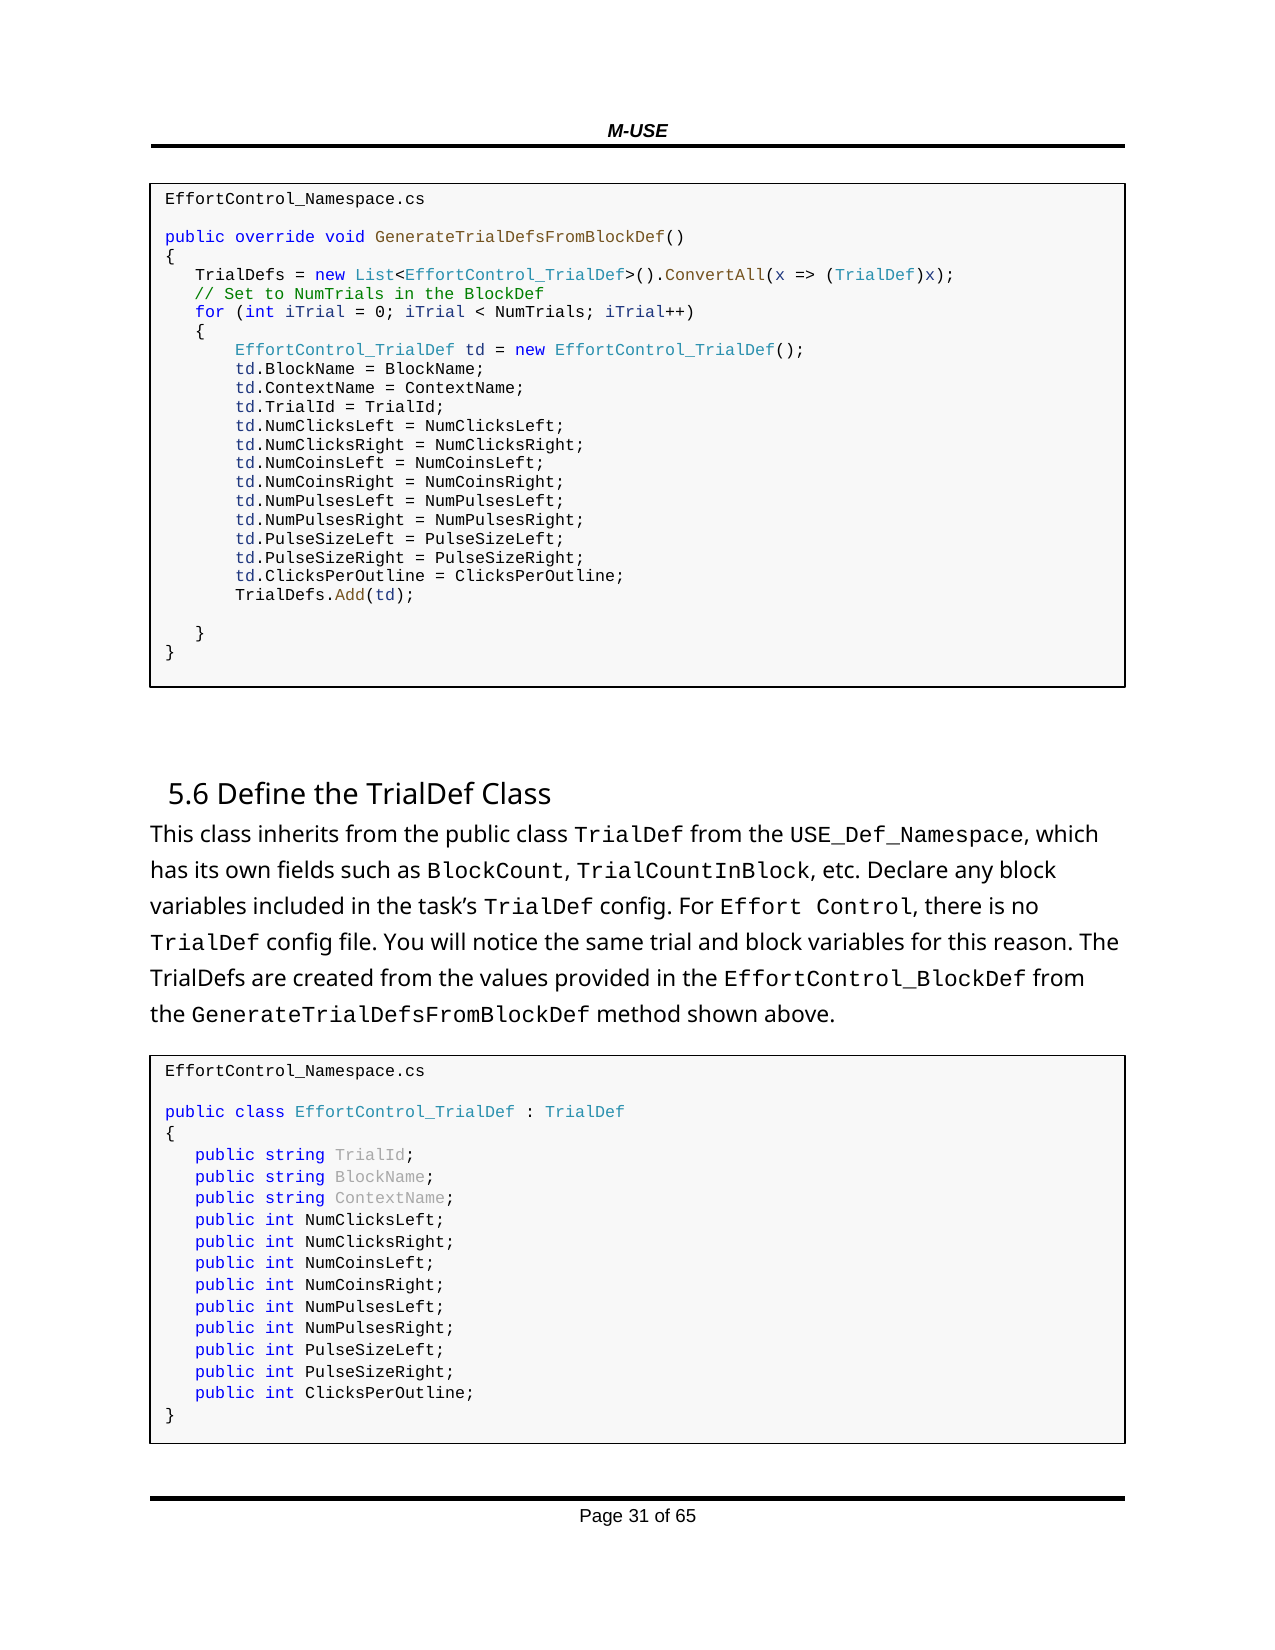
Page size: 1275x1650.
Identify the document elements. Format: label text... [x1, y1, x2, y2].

subtitle 5.6 Define the TrialDef Class [168, 773, 1125, 813]
text This class inherits from the public class TrialDef from the USE_Def_Namespace, which has its own fields such as BlockCount, TrialCountInBlock, etc. Declare any block variables included in the task’s TrialDef config. For Effort Control, there is no TrialDef config file. You will notice the same trial and block variables for this reason. The TrialDefs are created from the values provided in the EffortControl_BlockDef from the GenerateTrialDefsFromBlockDef method shown above. [150, 818, 1125, 1029]
